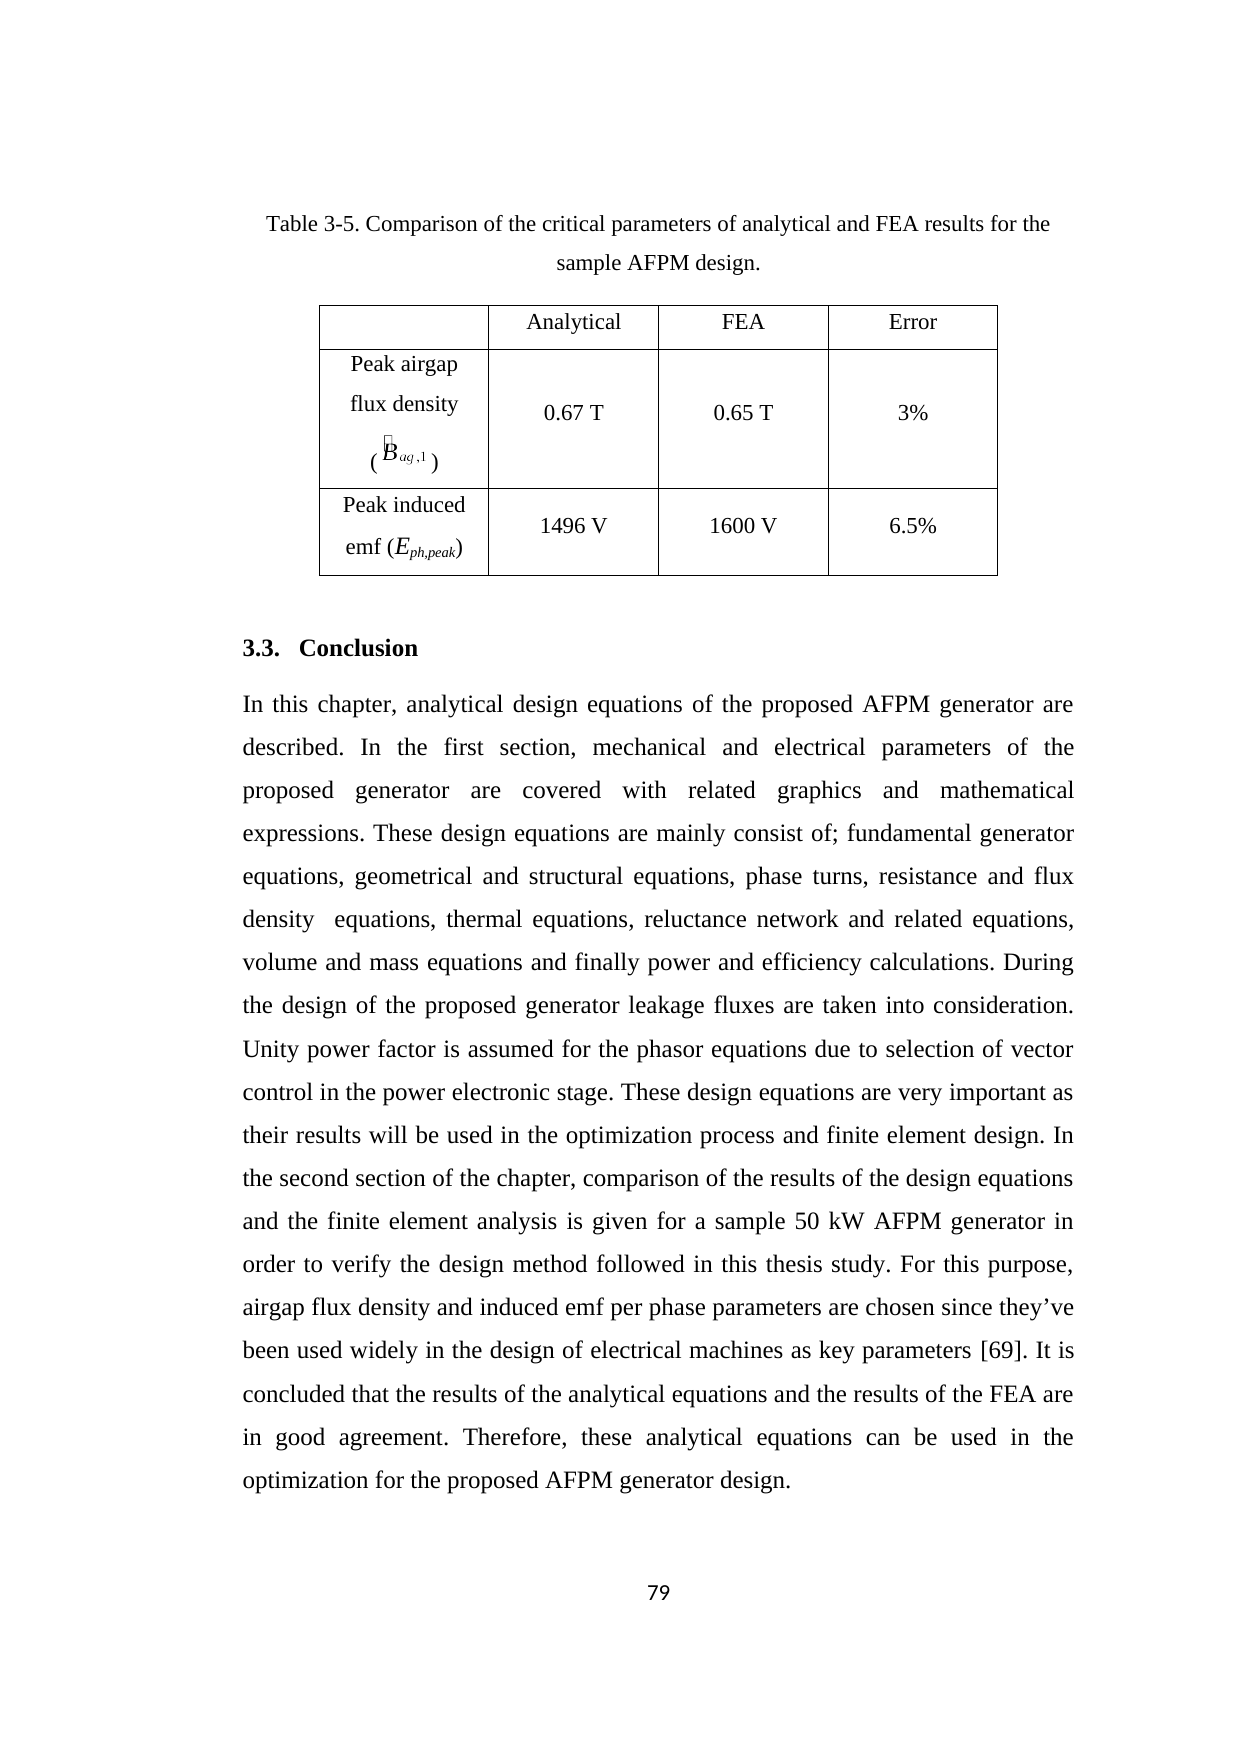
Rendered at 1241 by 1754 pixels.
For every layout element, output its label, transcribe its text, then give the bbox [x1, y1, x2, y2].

subtitle Conclusion [242, 633, 1075, 661]
table_header FEA [659, 306, 828, 349]
table_cell 0.67 T [489, 350, 658, 488]
table_header Analytical [489, 306, 658, 349]
table_cell 1600 V [659, 489, 828, 575]
table_cell 0.65 T [659, 350, 828, 488]
table_cell Peak airgap flux density () [320, 350, 488, 488]
table_cell 1496 V [489, 489, 658, 575]
table_cell 6.5% [829, 489, 997, 575]
table_header [320, 306, 488, 349]
table_header Error [829, 306, 997, 349]
text Table 3-5. Comparison of the critical parameters of analytical and FEA results for the sample AFPM design. [242, 210, 1075, 276]
text In this chapter, analytical design equations of the proposed AFPM generator are described. In the first section, mechanical and electrical parameters of the proposed generator are covered with related graphics and mathematical expressions. These design equations are mainly consist of; fundamental generator equations, geometrical and structural equations, phase turns, resistance and flux density equations, thermal equations, reluctance network and related equations, volume and mass equations and finally power and efficiency calculations. During the design of the proposed generator leakage fluxes are taken into consideration. Unity power factor is assumed for the phasor equations due to selection of vector control in the power electronic stage. These design equations are very important as their results will be used in the optimization process and finite element design. In the second section of the chapter, comparison of the results of the design equations and the finite element analysis is given for a sample 50 kW AFPM generator in order to verify the design method followed in this thesis study. For this purpose, airgap flux density and induced emf per phase parameters are chosen since they’ve been used widely in the design of electrical machines as key parameters [69]. It is concluded that the results of the analytical equations and the results of the FEA are in good agreement. Therefore, these analytical equations can be used in the optimization for the proposed AFPM generator design. [242, 689, 1075, 1494]
table_cell Peak induced emf (Eph,peak) [320, 489, 488, 575]
table_cell 3% [829, 350, 997, 488]
